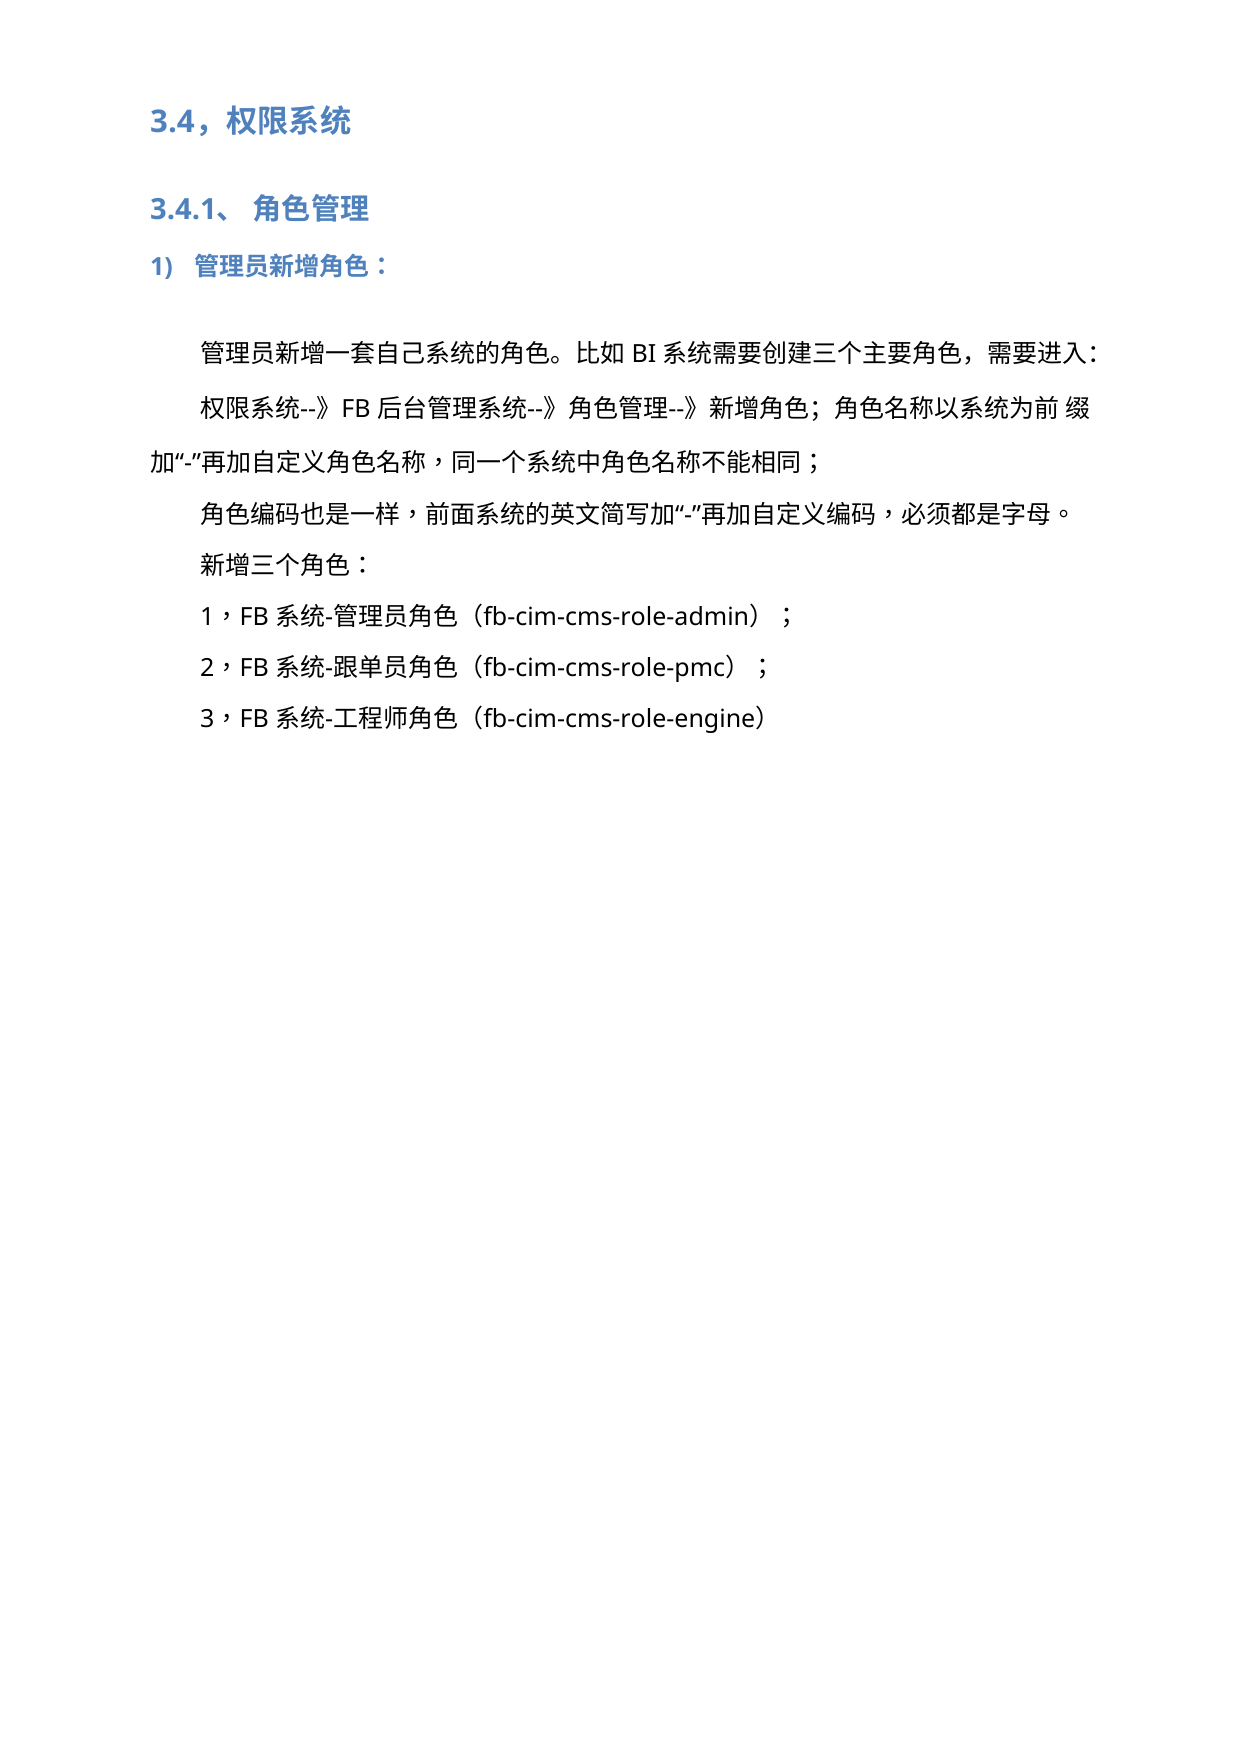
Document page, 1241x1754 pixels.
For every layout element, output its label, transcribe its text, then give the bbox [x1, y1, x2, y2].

subtitle 管理员新增角色： [150, 249, 1140, 283]
subtitle 3.4，权限系统 [150, 96, 1140, 142]
text 新增三个角色： [150, 548, 1140, 582]
text 权限系统--》FB 后台管理系统--》角色管理--》新增角色；角色名称以系统为前 缀加“-”再加自定义角色名称，同一个系统中角色名称不能相同； [150, 388, 1140, 479]
text 管理员新增一套自己系统的角色。比如 BI 系统需要创建三个主要角色，需要进入： [150, 334, 1140, 370]
subtitle 3.4.1、 角色管理 [150, 185, 1140, 228]
text 角色编码也是一样，前面系统的英文简写加“-”再加自定义编码，必须都是字母。 [150, 497, 1140, 531]
text 2，FB 系统-跟单员角色（fb-cim-cms-role-pmc）； [150, 650, 1140, 684]
text 3，FB 系统-工程师角色（fb-cim-cms-role-engine） [150, 701, 1140, 735]
text 1，FB 系统-管理员角色（fb-cim-cms-role-admin）； [150, 599, 1140, 633]
